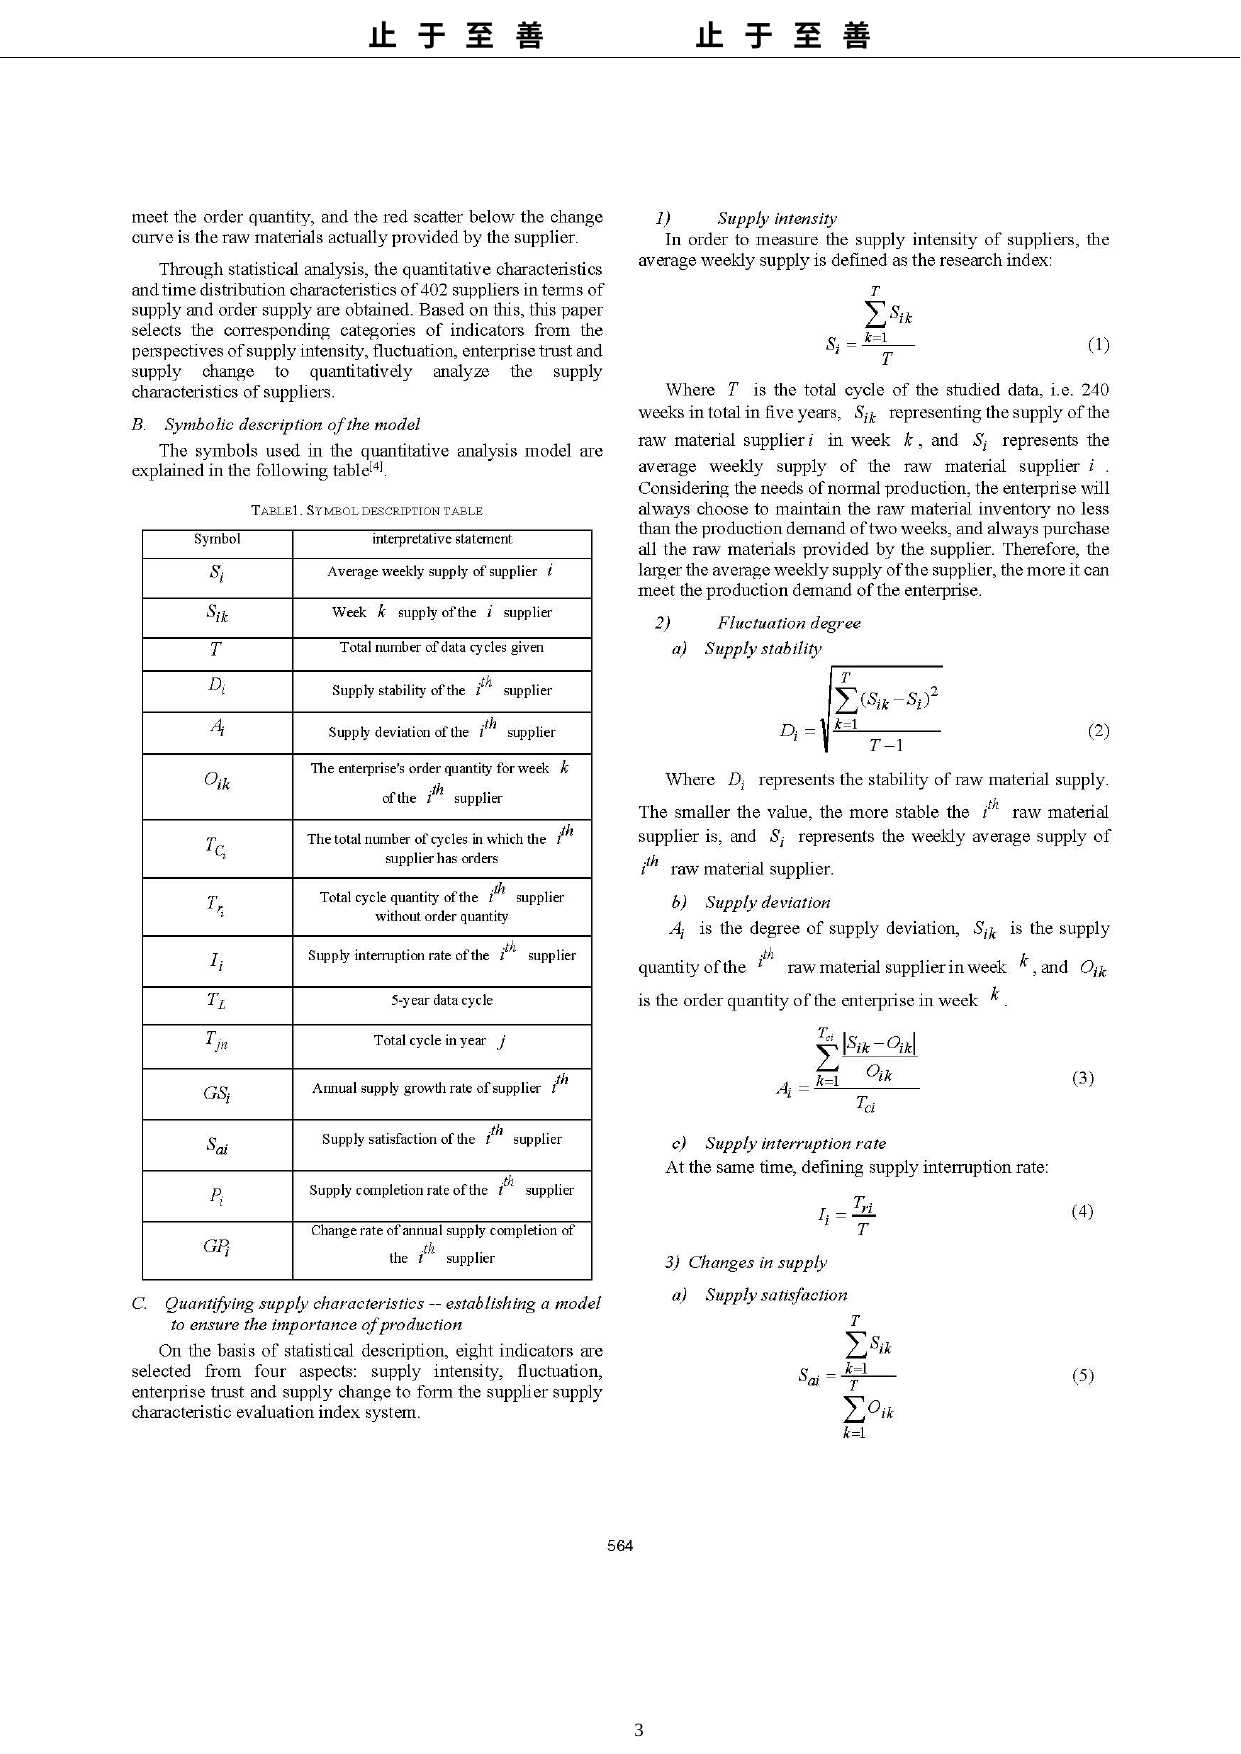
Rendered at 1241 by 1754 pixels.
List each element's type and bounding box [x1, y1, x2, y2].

picture [18, 67, 1223, 1626]
